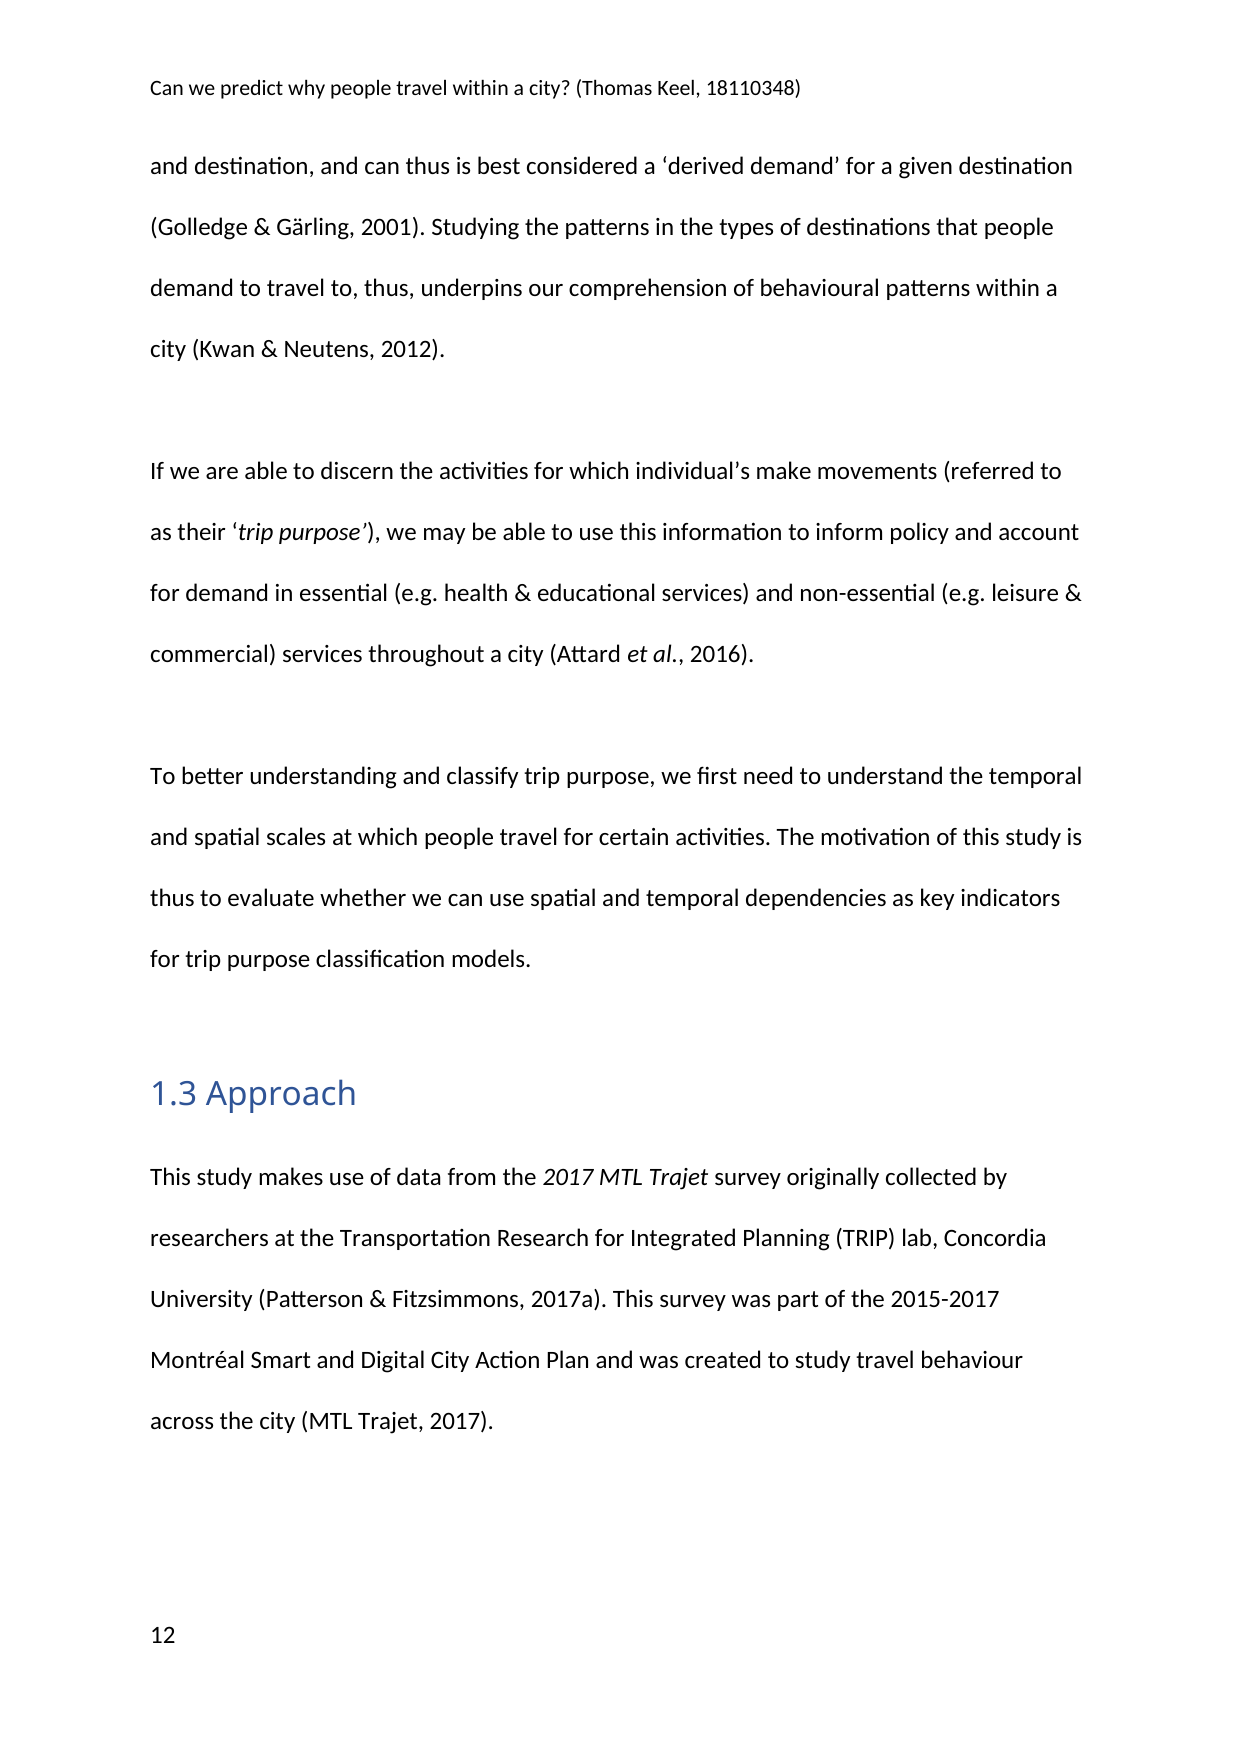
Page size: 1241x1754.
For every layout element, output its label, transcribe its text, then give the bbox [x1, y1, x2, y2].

text If we are able to discern the activities for which individual’s make movements (referred to as their ‘trip purpose’), we may be able to use this information to inform policy and account for demand in essential (e.g. health & educational services) and non-essential (e.g. leisure & commercial) services throughout a city (Attard et al., 2016). [150, 455, 1090, 669]
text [150, 150, 1090, 364]
text This study makes use of data from the 2017 MTL Trajet survey originally collected by researchers at the Transportation Research for Integrated Planning (TRIP) lab, Concordia University (Patterson & Fitzsimmons, 2017a). This survey was part of the 2015-2017 Montréal Smart and Digital City Action Plan and was created to study travel behaviour across the city (MTL Trajet, 2017). [150, 1161, 1090, 1435]
text To better understanding and classify trip purpose, we first need to understand the temporal and spatial scales at which people travel for certain activities. The motivation of this study is thus to evaluate whether we can use spatial and temporal dependencies as key indicators for trip purpose classification models. [150, 760, 1090, 974]
subtitle 1.3 Approach [150, 1070, 1090, 1115]
